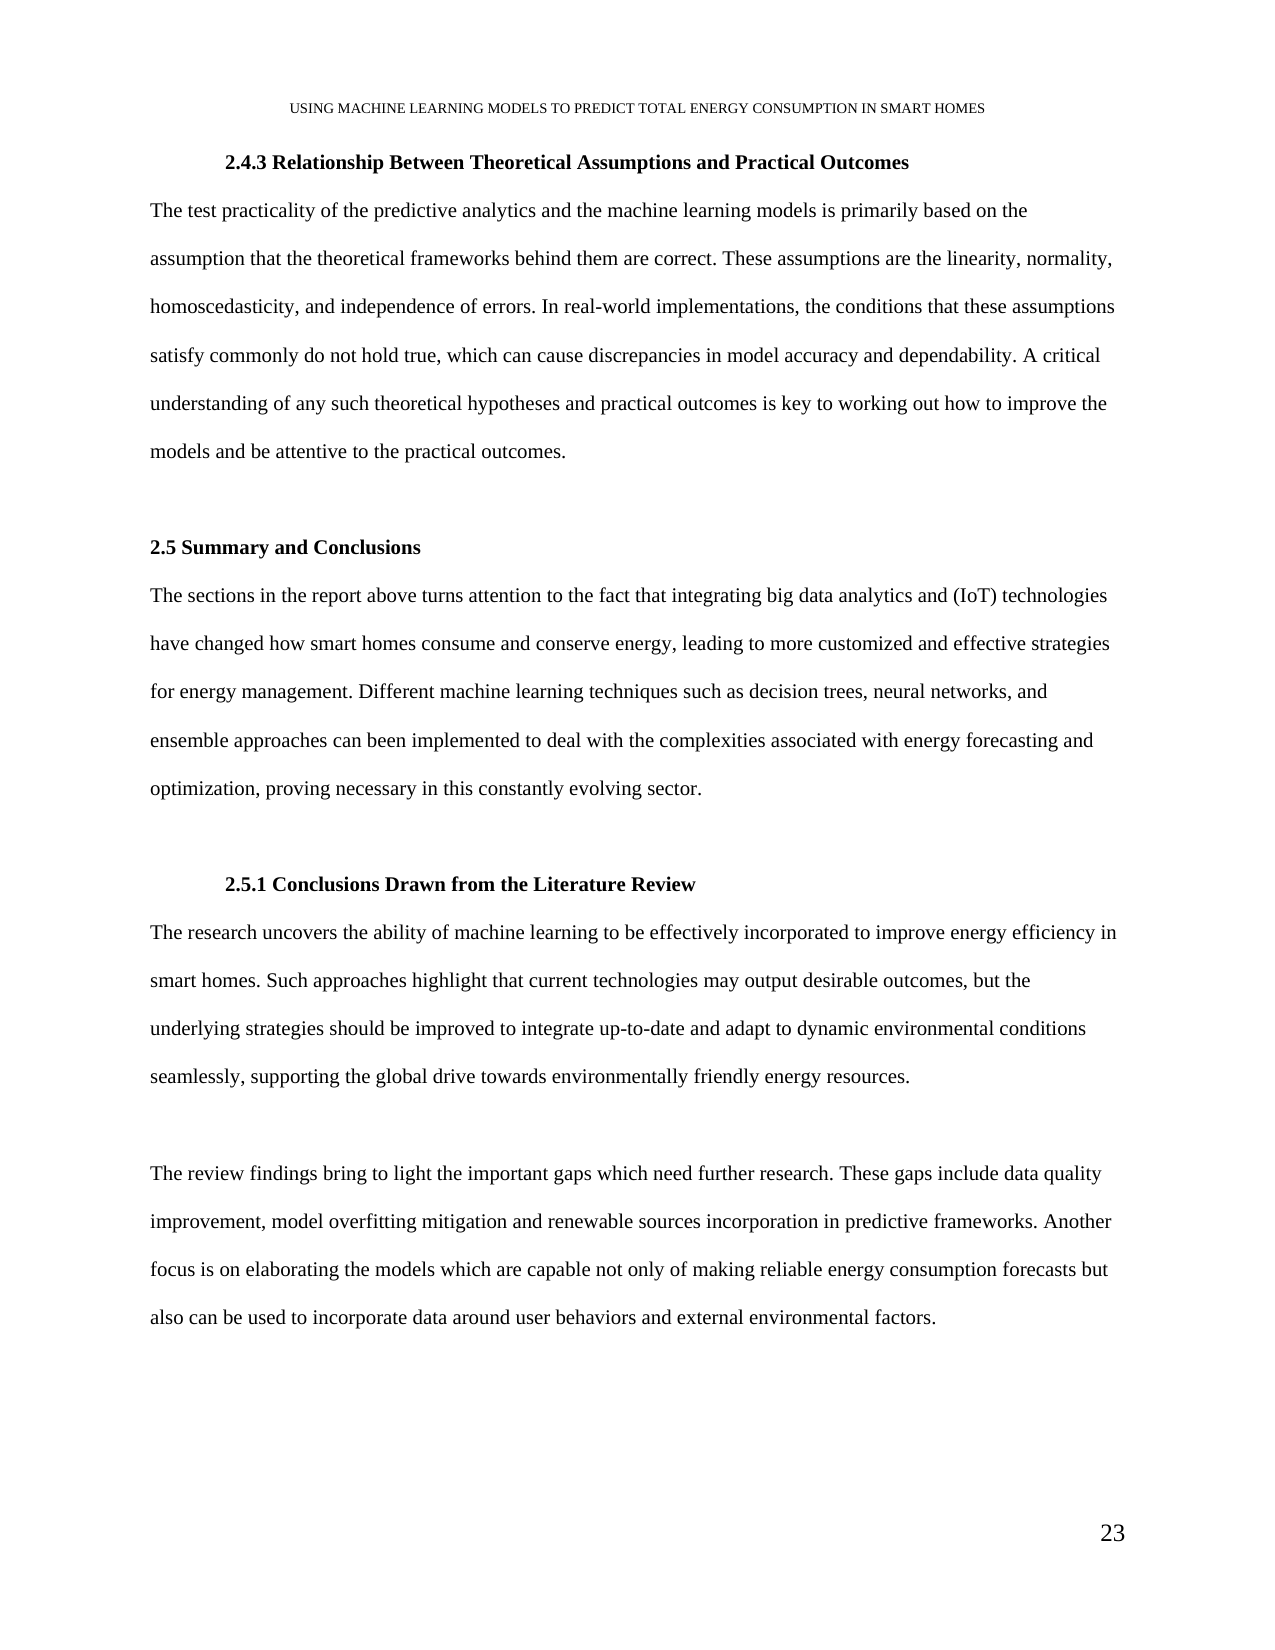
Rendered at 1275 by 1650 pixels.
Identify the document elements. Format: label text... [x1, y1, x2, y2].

text The sections in the report above turns attention to the fact that integrating big data analytics and (IoT) technologies have changed how smart homes consume and conserve energy, leading to more customized and effective strategies for energy management. Different machine learning techniques such as decision trees, neural networks, and ensemble approaches can been implemented to deal with the complexities associated with energy forecasting and optimization, proving necessary in this constantly evolving sector. [150, 583, 1125, 800]
subtitle 2.5.1 Conclusions Drawn from the Literature Review [150, 872, 1125, 896]
text The review findings bring to light the important gaps which need further research. These gaps include data quality improvement, model overfitting mitigation and renewable sources incorporation in predictive frameworks. Another focus is on elaborating the models which are capable not only of making reliable energy consumption forecasts but also can be used to incorporate data around user behaviors and external environmental factors. [150, 1161, 1125, 1329]
text The research uncovers the ability of machine learning to be effectively incorporated to improve energy efficiency in smart homes. Such approaches highlight that current technologies may output desirable outcomes, but the underlying strategies should be improved to integrate up-to-date and adapt to dynamic environmental conditions seamlessly, supporting the global drive towards environmentally friendly energy resources. [150, 920, 1125, 1088]
subtitle 2.5 Summary and Conclusions [150, 535, 1125, 559]
subtitle 2.4.3 Relationship Between Theoretical Assumptions and Practical Outcomes [150, 150, 1125, 174]
text The test practicality of the predictive analytics and the machine learning models is primarily based on the assumption that the theoretical frameworks behind them are correct. These assumptions are the linearity, normality, homoscedasticity, and independence of errors. In real-world implementations, the conditions that these assumptions satisfy commonly do not hold true, which can cause discrepancies in model accuracy and dependability. A critical understanding of any such theoretical hypotheses and practical outcomes is key to working out how to improve the models and be attentive to the practical outcomes. [150, 198, 1125, 463]
